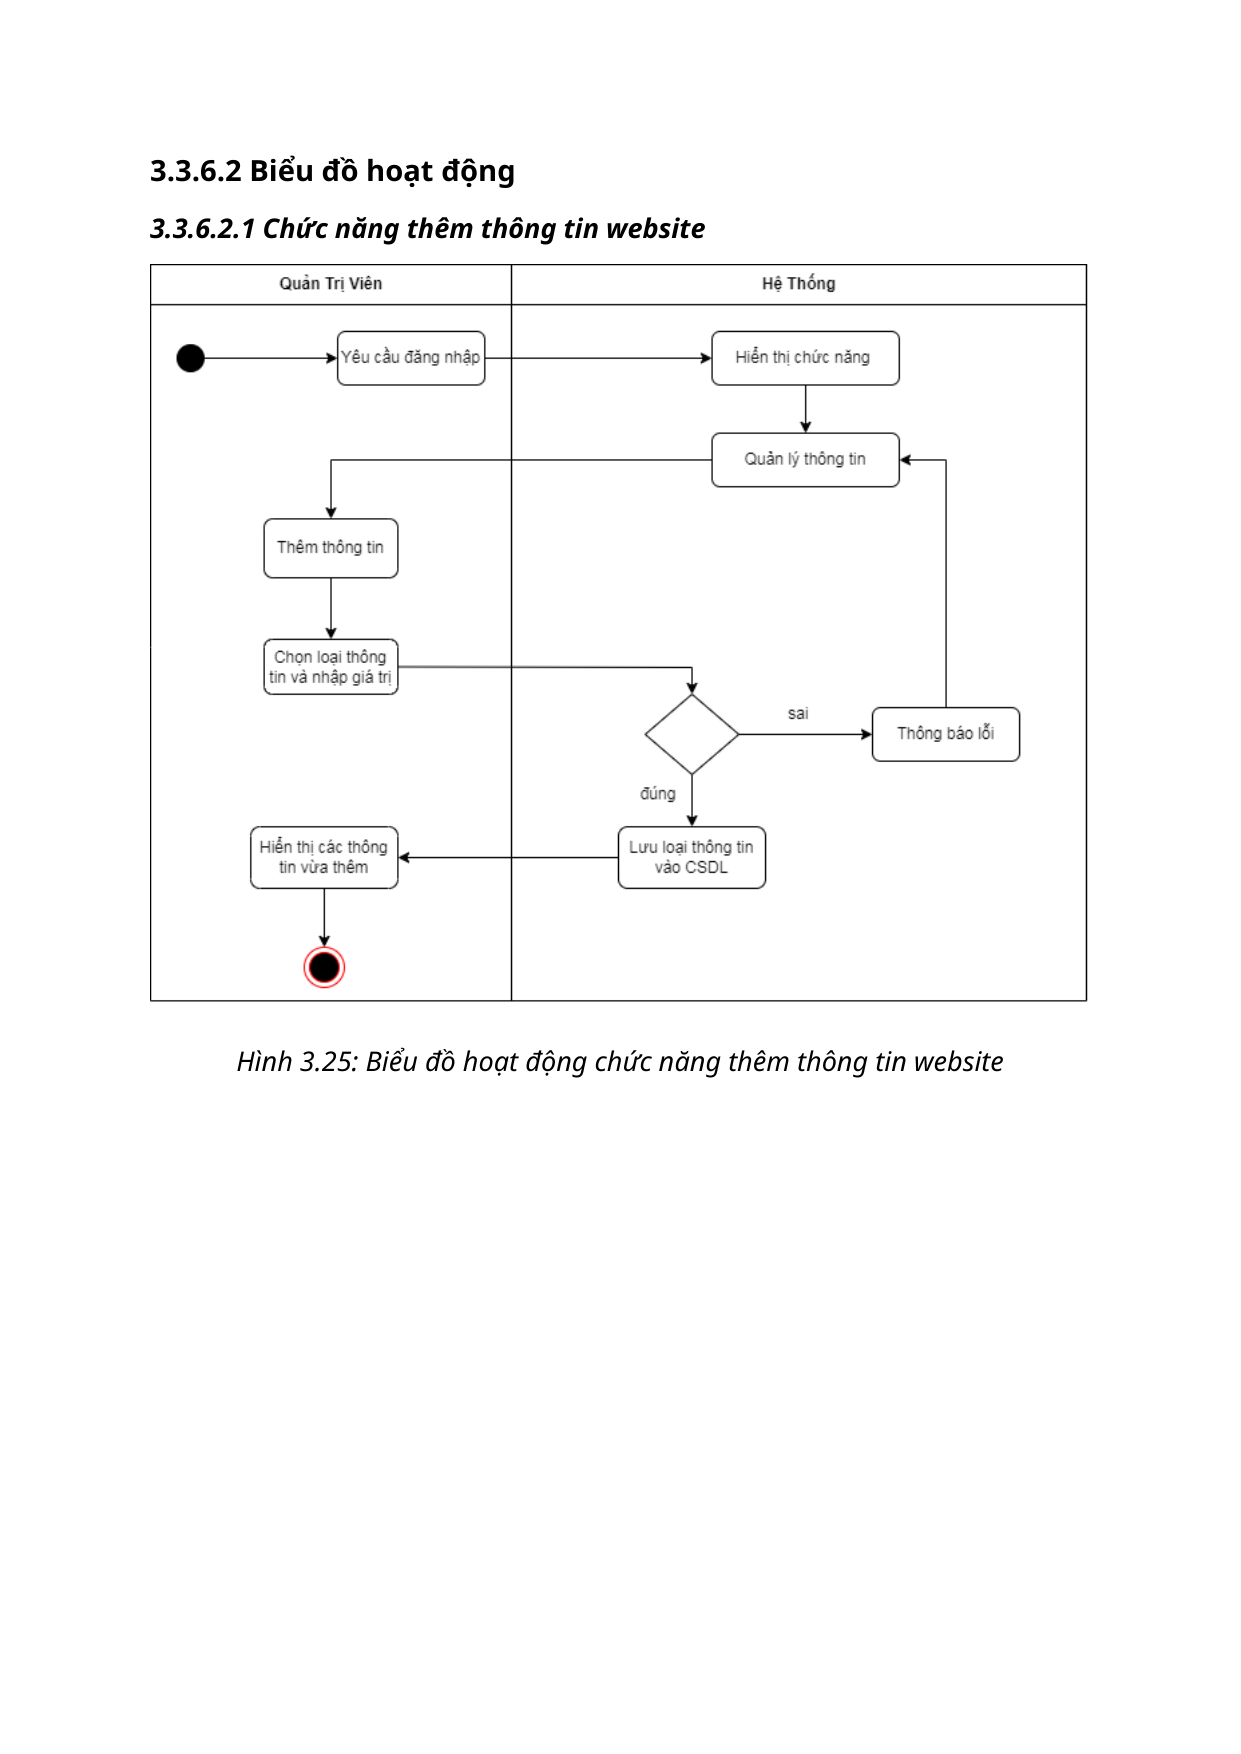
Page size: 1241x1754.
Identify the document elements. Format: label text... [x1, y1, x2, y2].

subtitle 3.3.6.2.1 Chức năng thêm thông tin website [150, 209, 1090, 246]
subtitle 3.3.6.2 Biểu đồ hoạt động [150, 150, 1090, 190]
text Hình 3.25: Biểu đồ hoạt động chức năng thêm thông tin website [150, 1043, 1090, 1080]
picture [150, 264, 1089, 1003]
